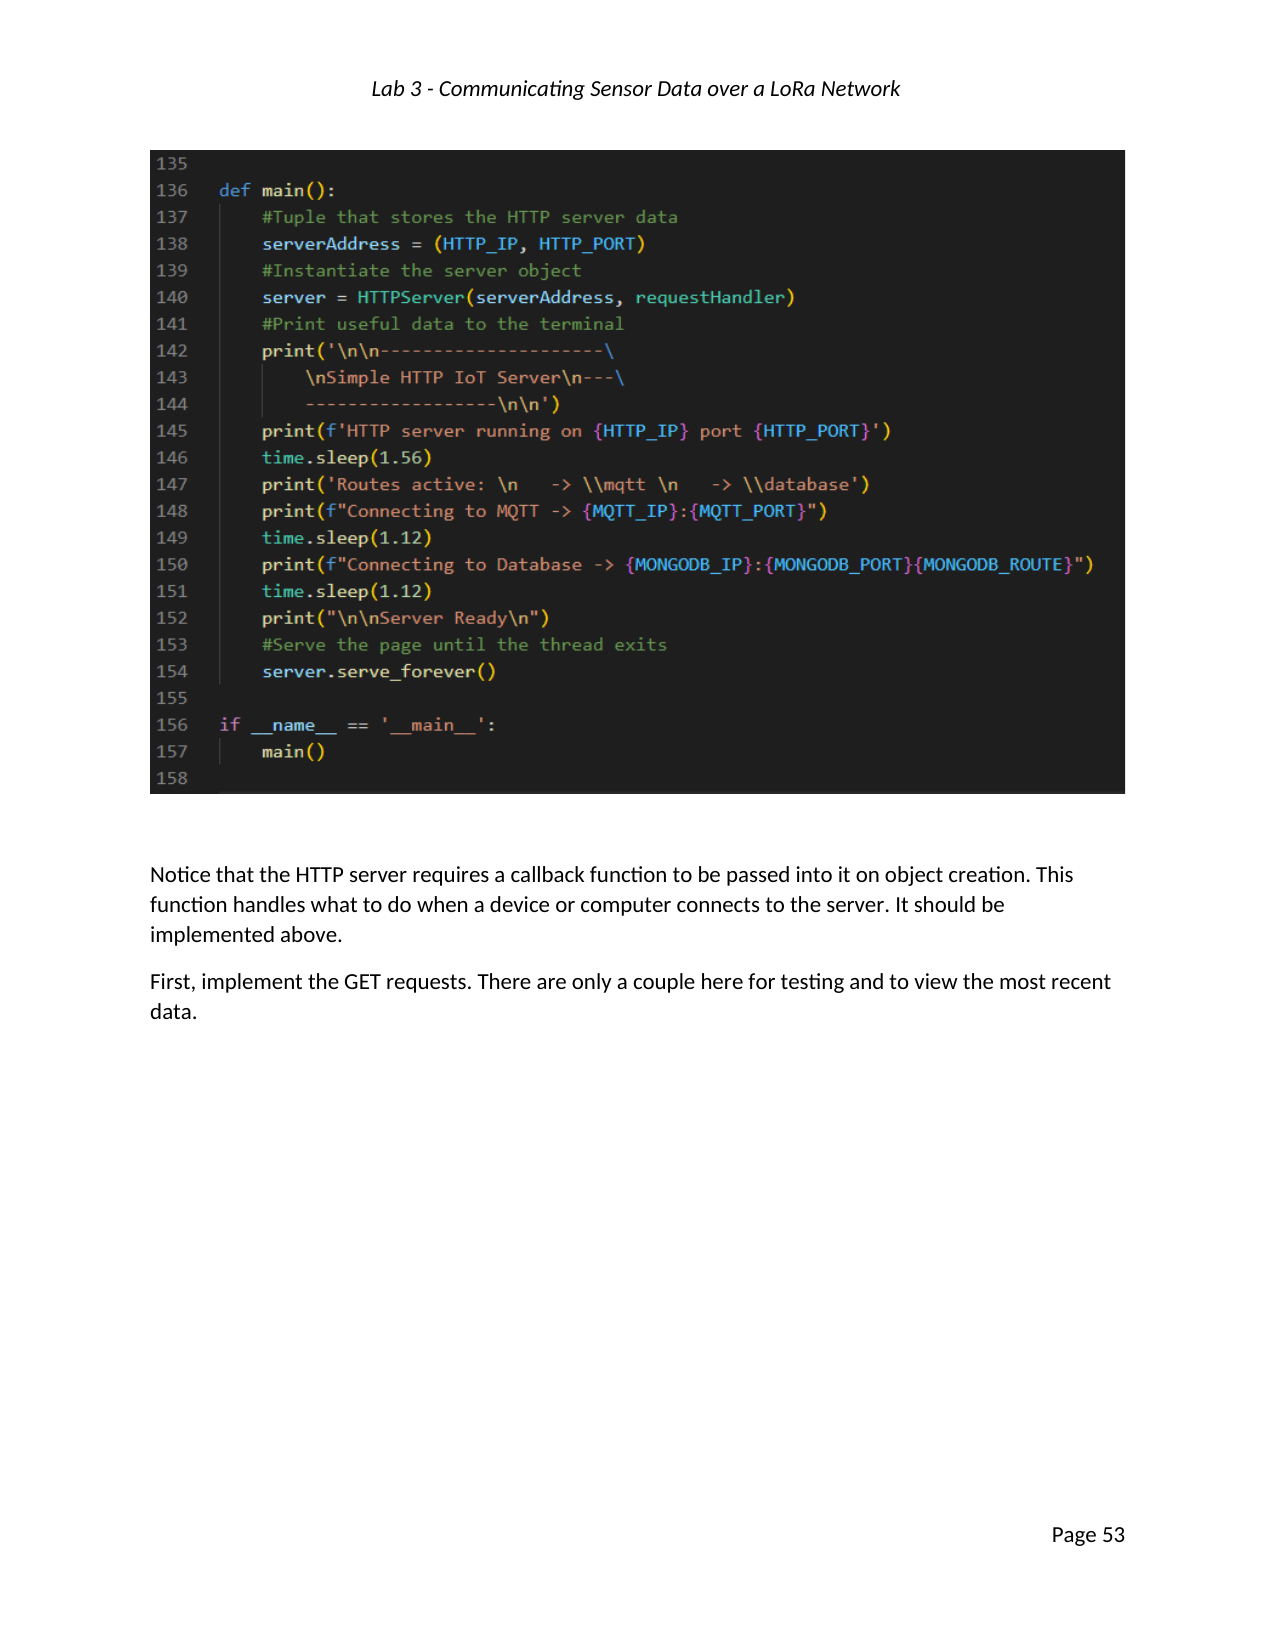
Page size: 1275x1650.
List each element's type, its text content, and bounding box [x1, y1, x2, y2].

text First, implement the GET requests. There are only a couple here for testing and to view the most recent data. [150, 967, 1125, 1025]
text Notice that the HTTP server requires a callback function to be passed into it on object creation. This function handles what to do when a device or computer connects to the server. It should be implemented above. [150, 860, 1125, 948]
picture [150, 150, 1125, 794]
